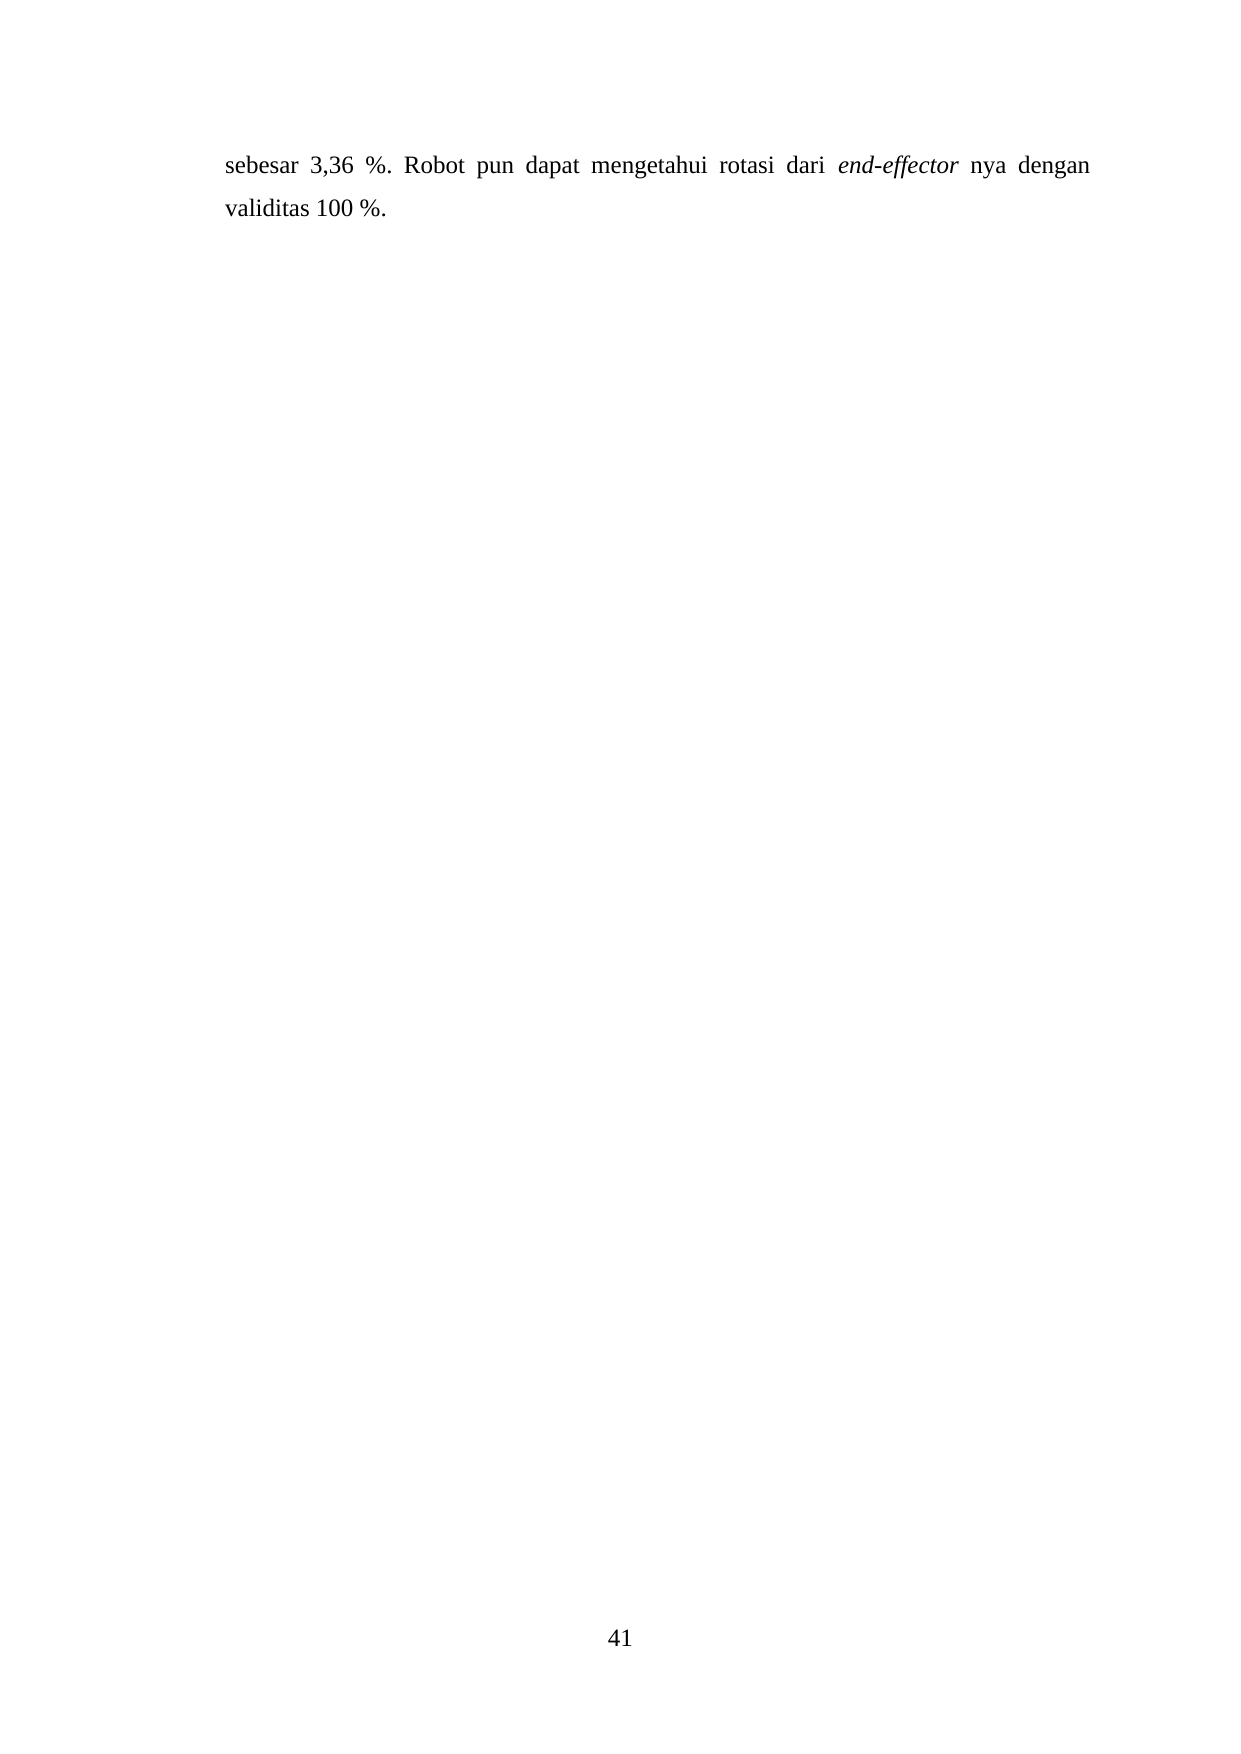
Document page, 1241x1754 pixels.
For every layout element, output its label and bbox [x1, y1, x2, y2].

list [187, 150, 1090, 222]
